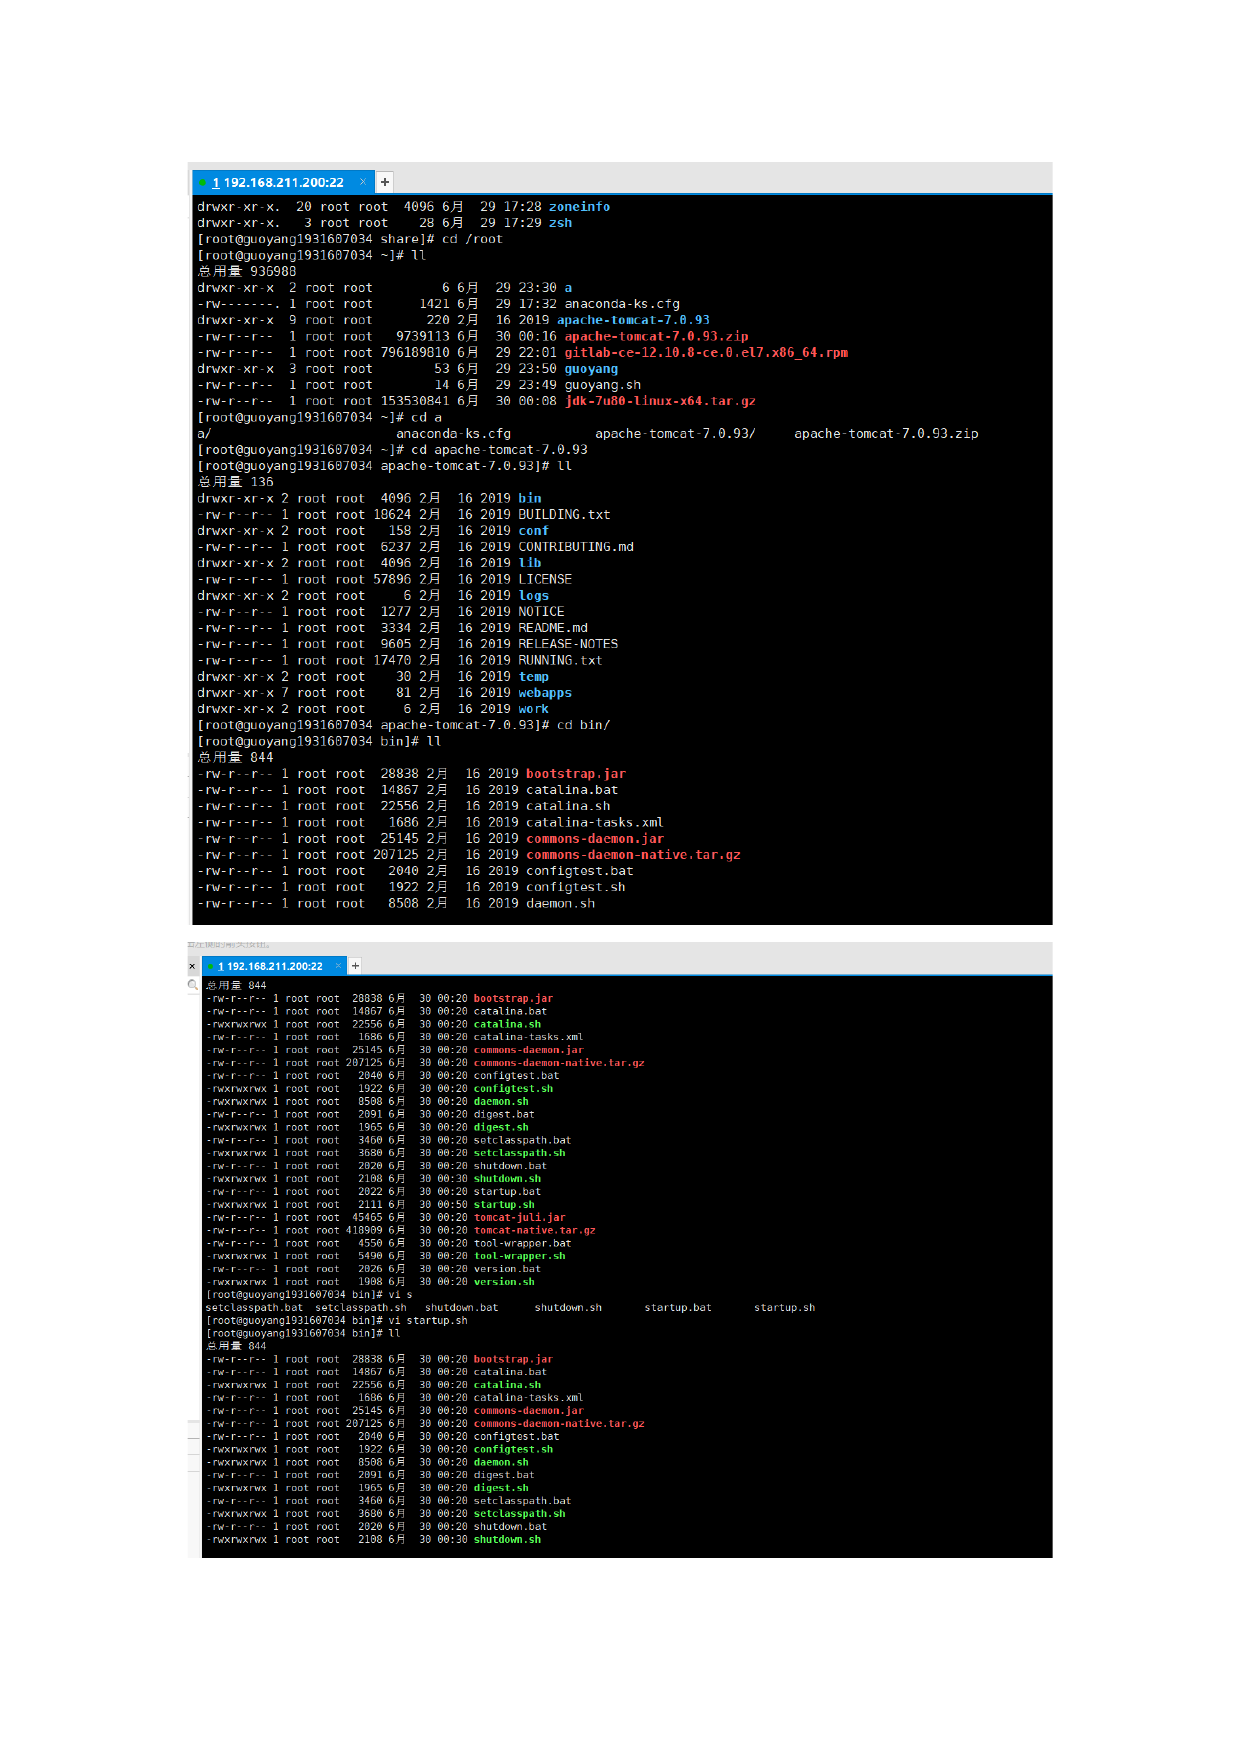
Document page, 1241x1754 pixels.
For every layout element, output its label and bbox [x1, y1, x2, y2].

picture [187, 162, 1053, 925]
picture [187, 942, 1053, 1558]
